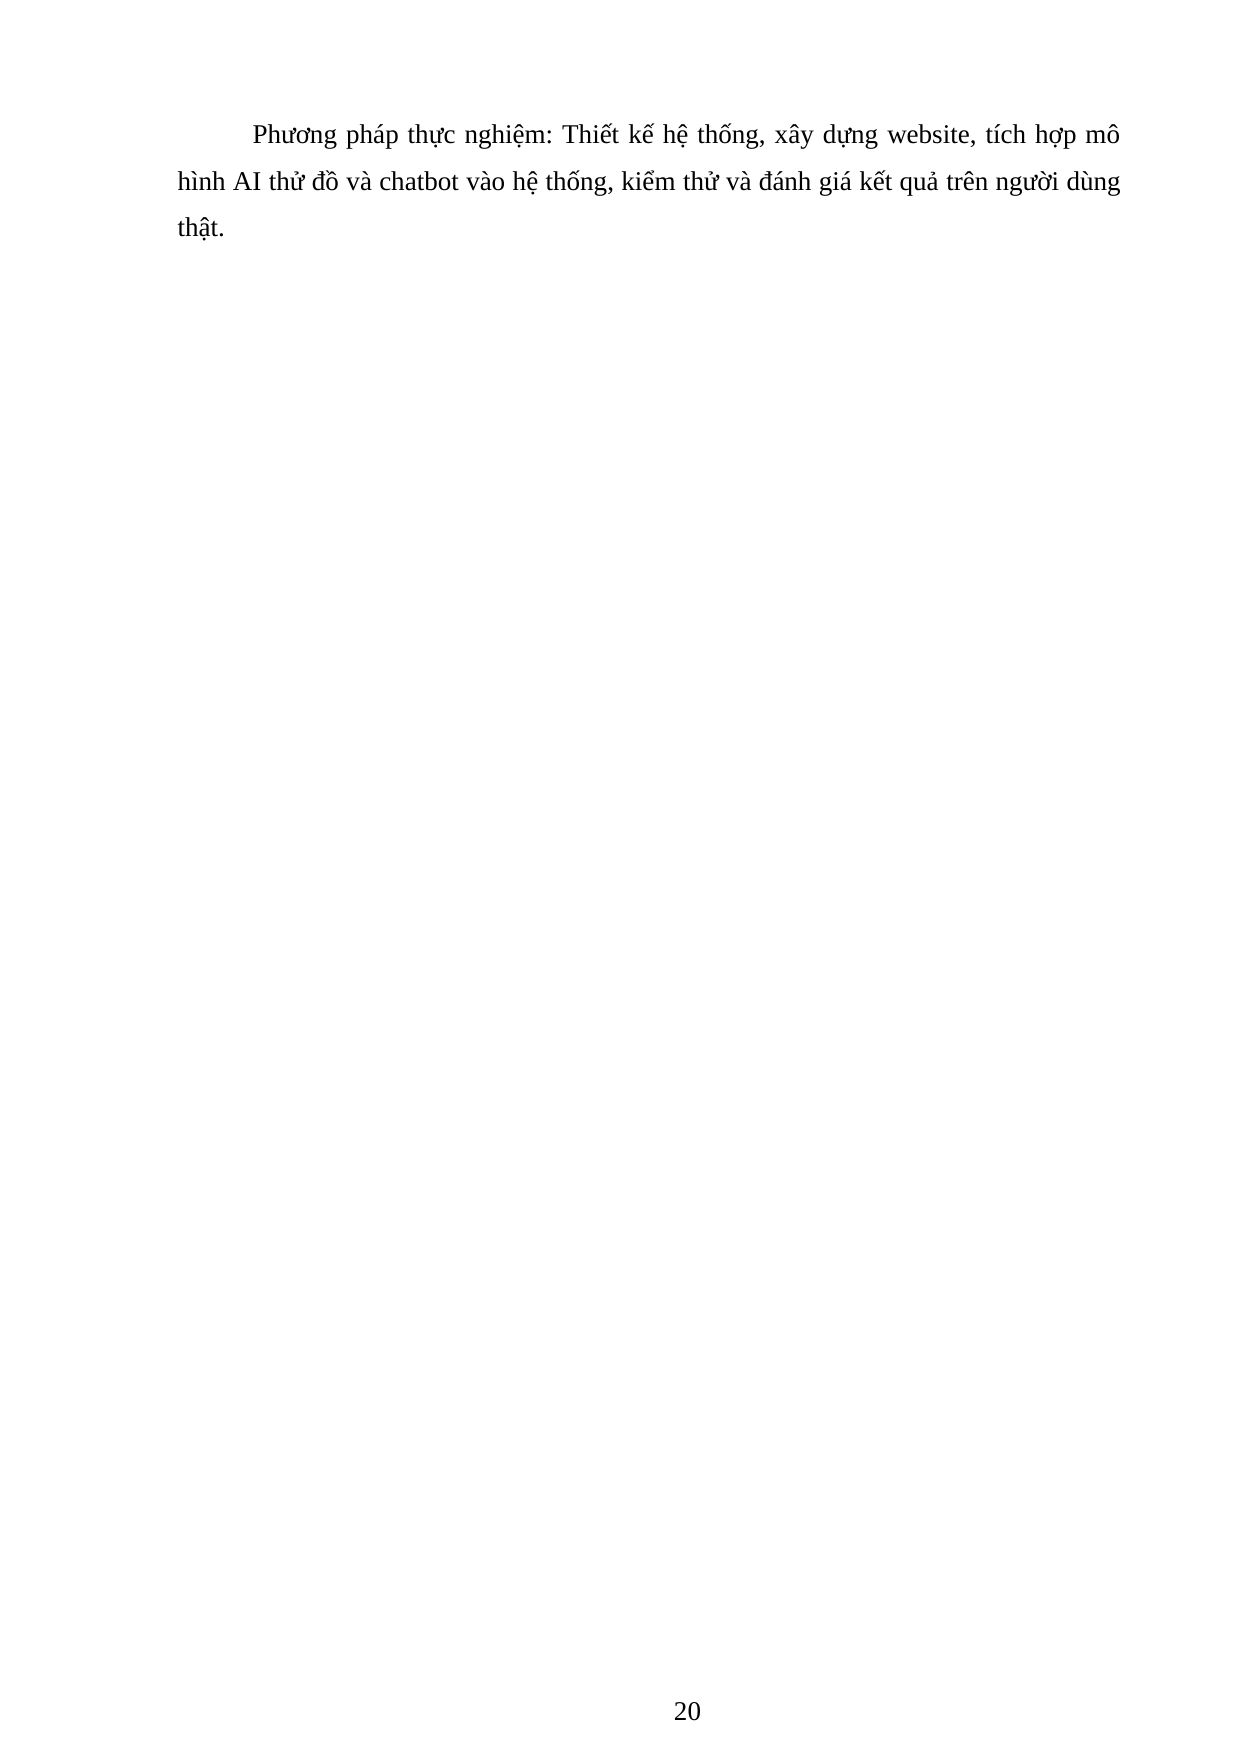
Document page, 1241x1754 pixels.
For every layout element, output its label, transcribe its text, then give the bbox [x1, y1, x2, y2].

text Phương pháp thực nghiệm: Thiết kế hệ thống, xây dựng website, tích hợp mô hình AI thử đồ và chatbot vào hệ thống, kiểm thử và đánh giá kết quả trên người dùng thật. [177, 118, 1122, 243]
